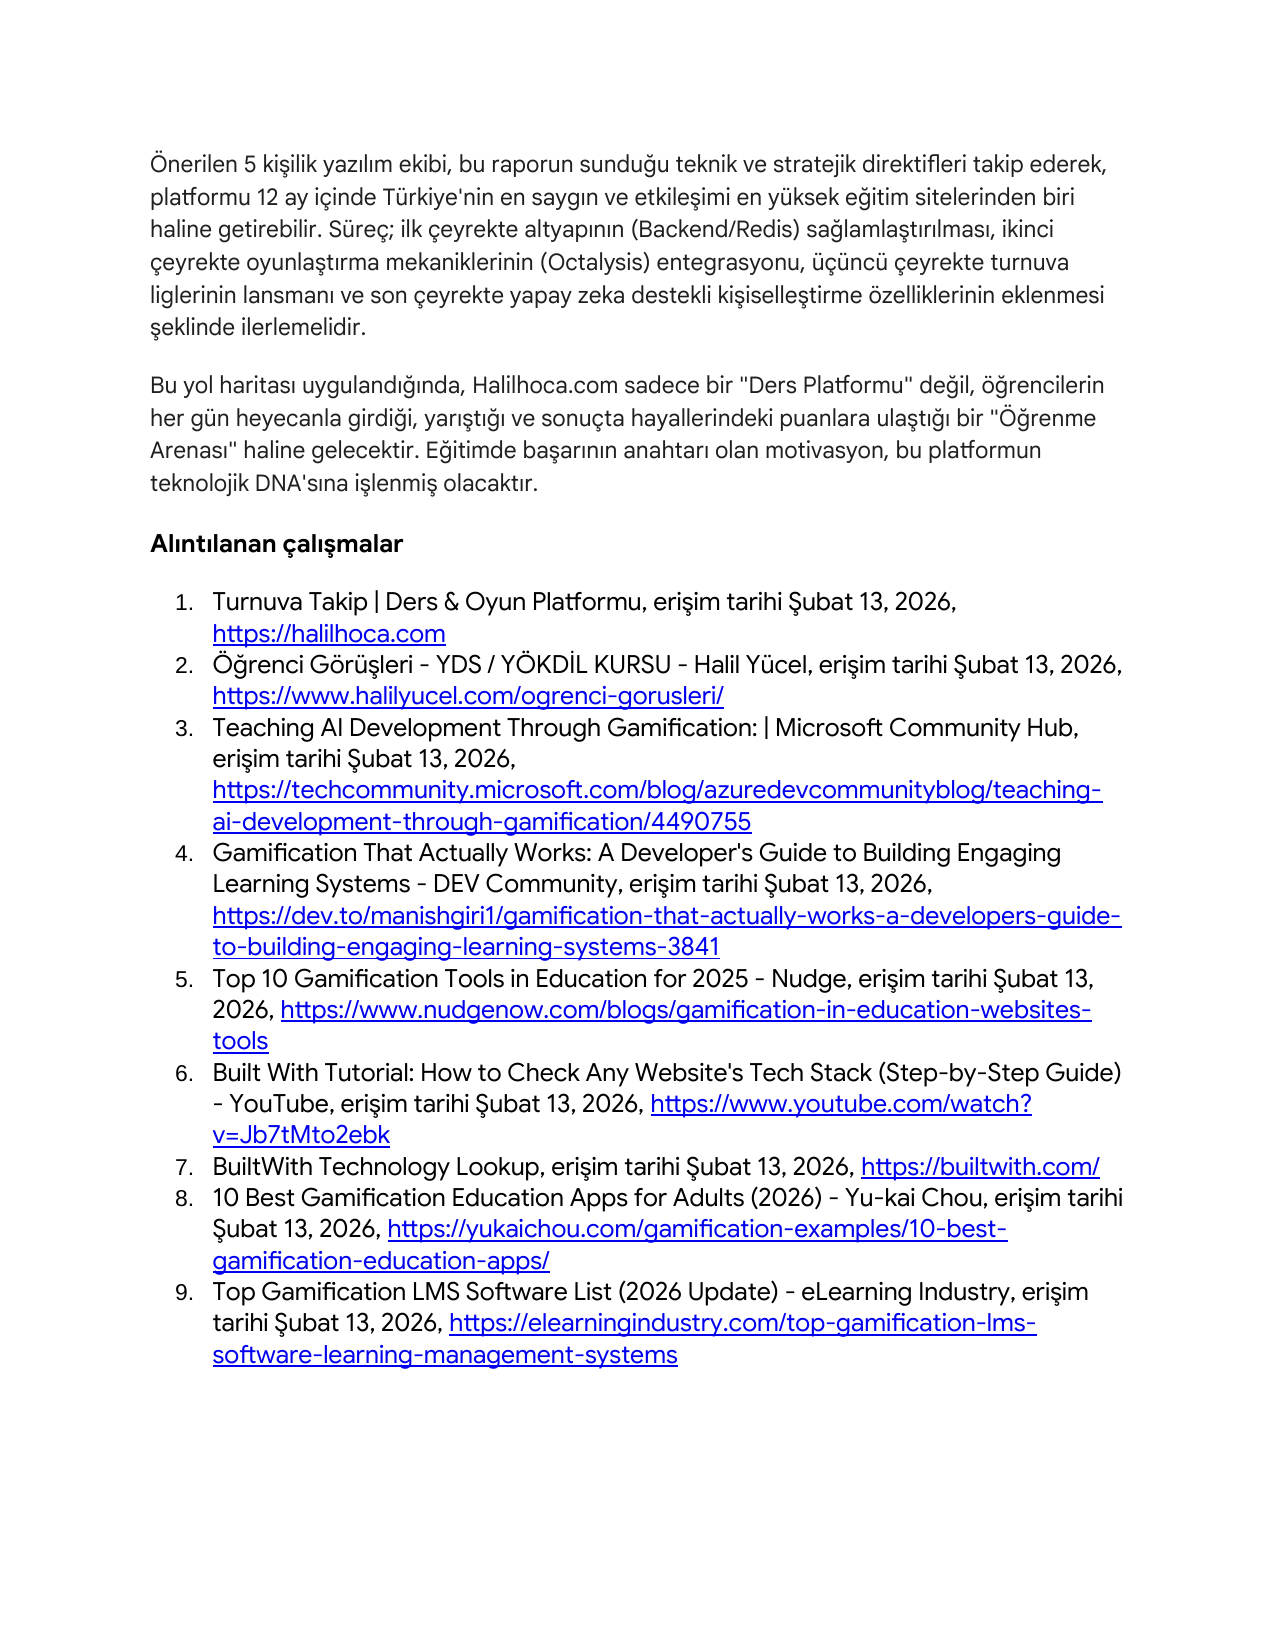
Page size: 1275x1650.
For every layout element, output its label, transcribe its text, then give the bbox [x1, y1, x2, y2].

list Top 10 Gamification Tools in Education for 2025 - Nudge, erişim tarihi Şubat 13, 2026, https://www.nudgenow.com/blogs/gamification-in-education-websites-tools [175, 963, 1125, 1057]
list 10 Best Gamification Education Apps for Adults (2026) - Yu-kai Chou, erişim tarihi Şubat 13, 2026, https://yukaichou.com/gamification-examples/10-best-gamification-education-apps/ [175, 1182, 1125, 1276]
list Öğrenci Görüşleri - YDS / YÖKDİL KURSU - Halil Yücel, erişim tarihi Şubat 13, 2026, https://www.halilyucel.com/ogrenci-gorusleri/ [175, 649, 1125, 712]
list Turnuva Takip | Ders & Oyun Platformu, erişim tarihi Şubat 13, 2026, https://halilhoca.com [175, 587, 1125, 649]
list Top Gamification LMS Software List (2026 Update) - eLearning Industry, erişim tarihi Şubat 13, 2026, https://elearningindustry.com/top-gamification-lms-software-learning-management-systems [175, 1276, 1125, 1370]
subtitle Alıntılanan çalışmalar [150, 529, 1125, 560]
list Teaching AI Development Through Gamification: | Microsoft Community Hub, erişim tarihi Şubat 13, 2026, https://techcommunity.microsoft.com/blog/azuredevcommunityblog/teaching-ai-development-through-gamification/4490755 [175, 712, 1125, 837]
list Gamification That Actually Works: A Developer's Guide to Building Engaging Learning Systems - DEV Community, erişim tarihi Şubat 13, 2026, https://dev.to/manishgiri1/gamification-that-actually-works-a-developers-guide-to-building-engaging-learning-systems-3841 [175, 837, 1125, 963]
list Built With Tutorial: How to Check Any Website's Tech Stack (Step-by-Step Guide) - YouTube, erişim tarihi Şubat 13, 2026, https://www.youtube.com/watch?v=Jb7tMto2ebk [175, 1057, 1125, 1151]
text Önerilen 5 kişilik yazılım ekibi, bu raporun sunduğu teknik ve stratejik direktifleri takip ederek, platformu 12 ay içinde Türkiye'nin en saygın ve etkileşimi en yüksek eğitim sitelerinden biri haline getirebilir. Süreç; ilk çeyrekte altyapının (Backend/Redis) sağlamlaştırılması, ikinci çeyrekte oyunlaştırma mekaniklerinin (Octalysis) entegrasyonu, üçüncü çeyrekte turnuva liglerinin lansmanı ve son çeyrekte yapay zeka destekli kişiselleştirme özelliklerinin eklenmesi şeklinde ilerlemelidir. [150, 150, 1125, 342]
text Bu yol haritası uygulandığında, Halilhoca.com sadece bir "Ders Platformu" değil, öğrencilerin her gün heyecanla girdiği, yarıştığı ve sonuçta hayallerindeki puanlara ulaştığı bir "Öğrenme Arenası" haline gelecektir. Eğitimde başarının anahtarı olan motivasyon, bu platformun teknolojik DNA'sına işlenmiş olacaktır. [150, 371, 1125, 498]
list BuiltWith Technology Lookup, erişim tarihi Şubat 13, 2026, https://builtwith.com/ [175, 1151, 1125, 1182]
